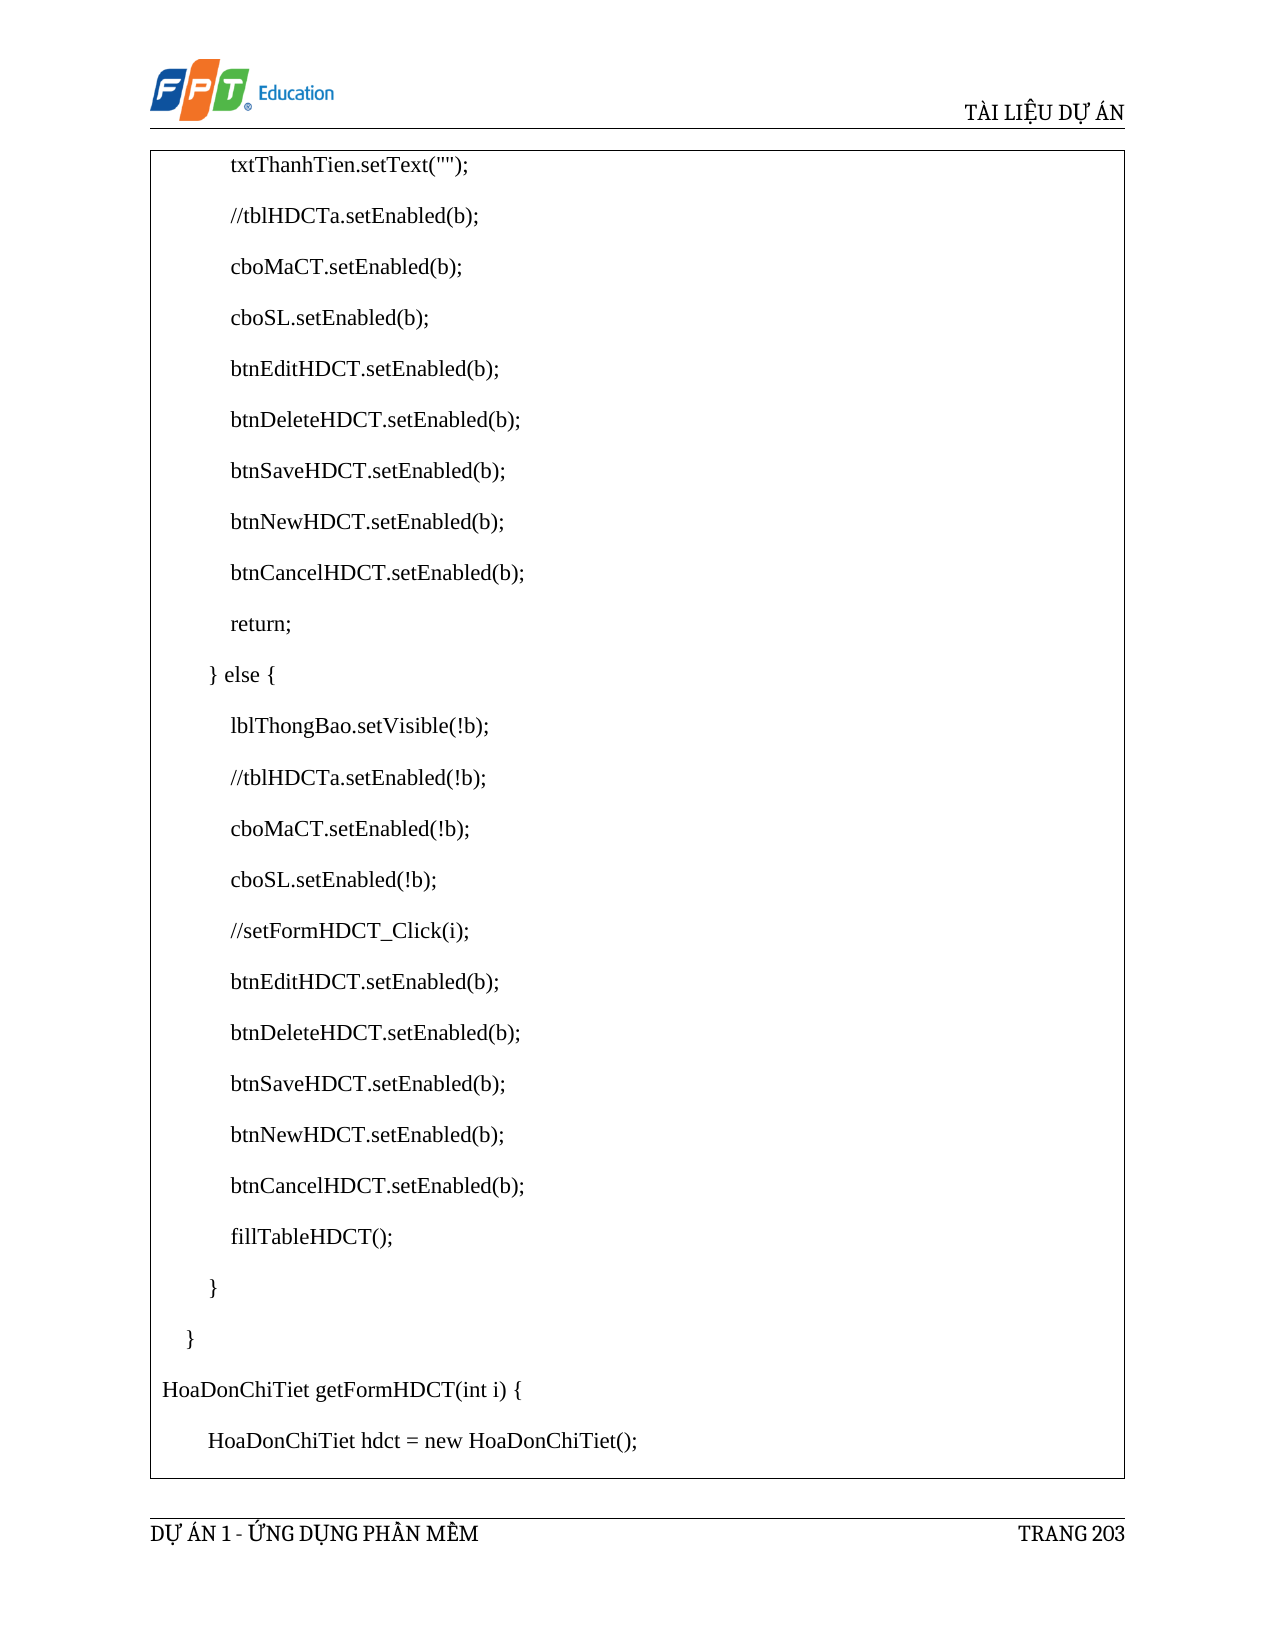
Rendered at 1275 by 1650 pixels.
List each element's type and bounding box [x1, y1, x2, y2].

table_header [151, 151, 1124, 1478]
picture [150, 59, 336, 121]
